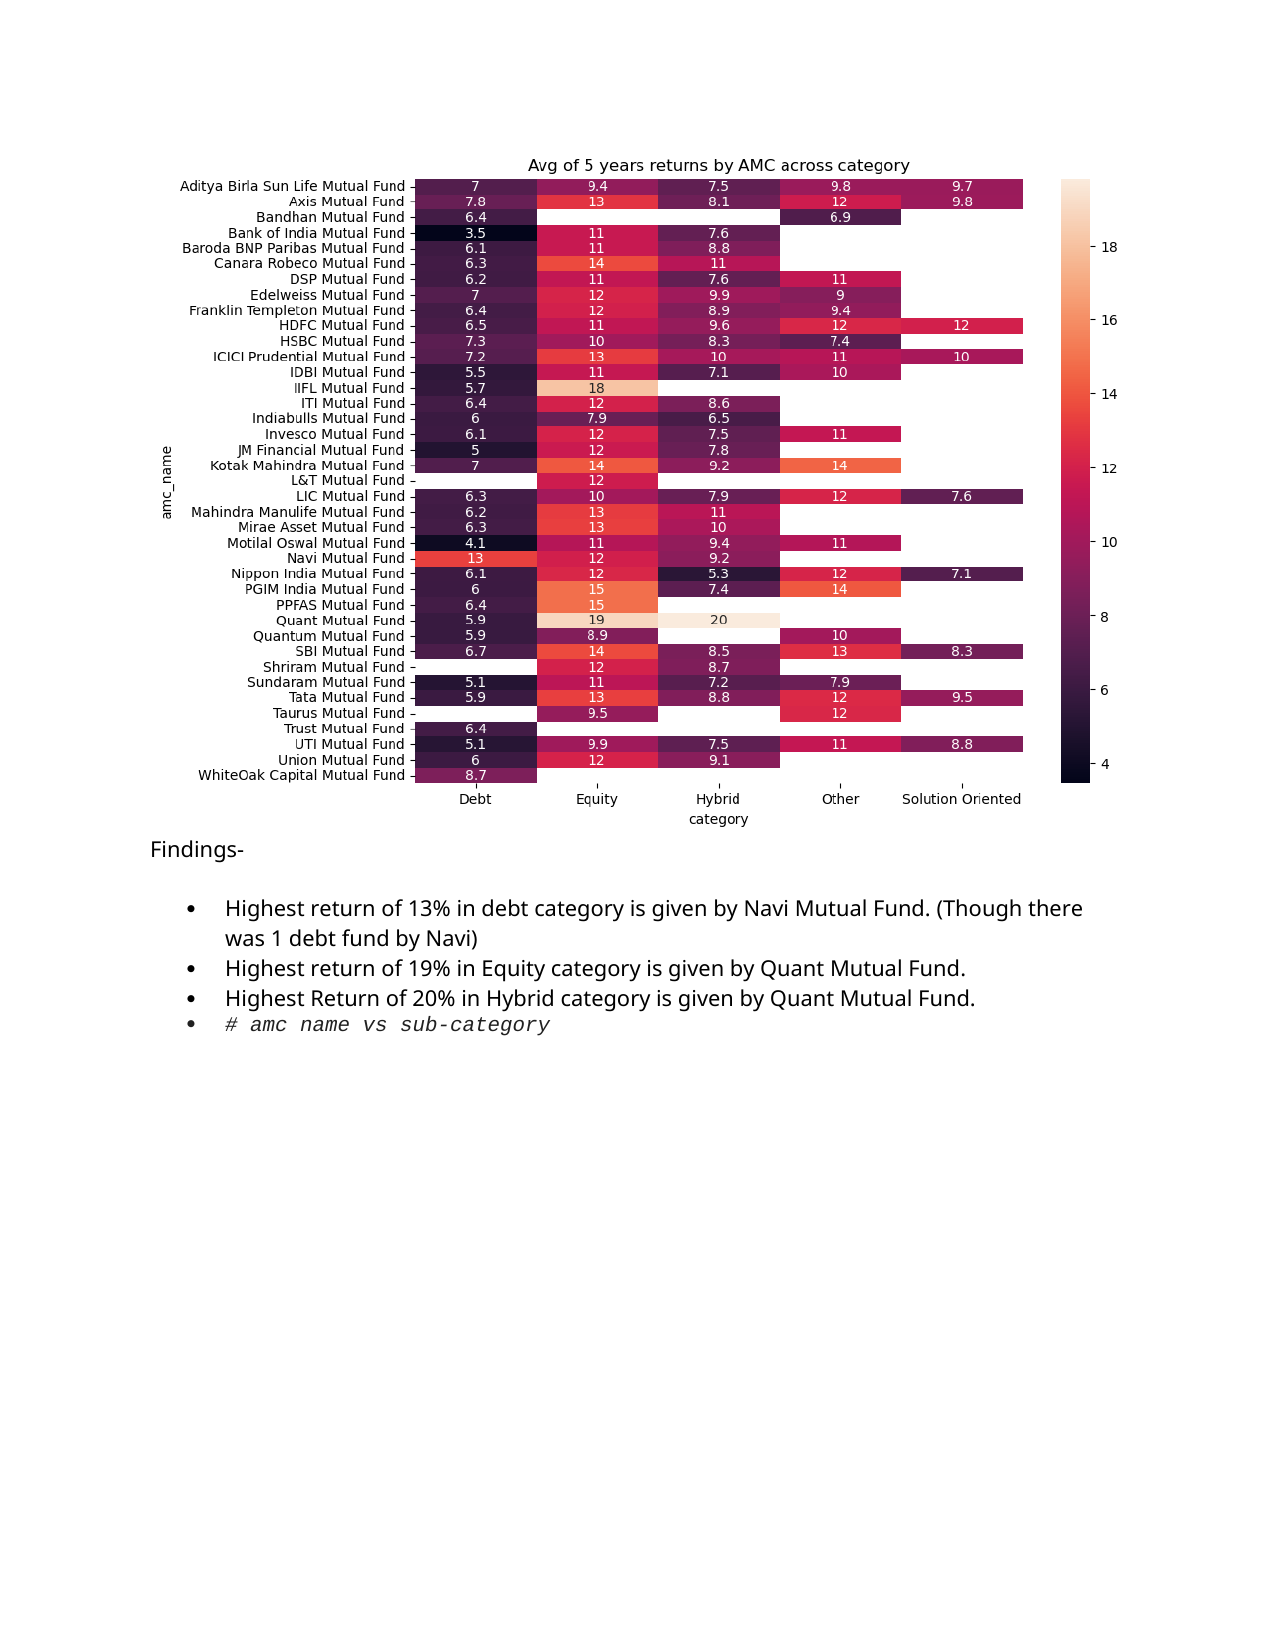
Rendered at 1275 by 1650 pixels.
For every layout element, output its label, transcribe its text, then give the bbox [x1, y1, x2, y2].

list # amc name vs sub-category [187, 1012, 1125, 1038]
list Highest Return of 20% in Hybrid category is given by Quant Mutual Fund. [187, 982, 1125, 1012]
list Highest return of 19% in Equity category is given by Quant Mutual Fund. [187, 953, 1125, 982]
picture [150, 150, 1125, 835]
text Findings- [150, 835, 1125, 864]
list Highest return of 13% in debt category is given by Navi Mutual Fund. (Though there was 1 debt fund by Navi) [187, 893, 1125, 953]
